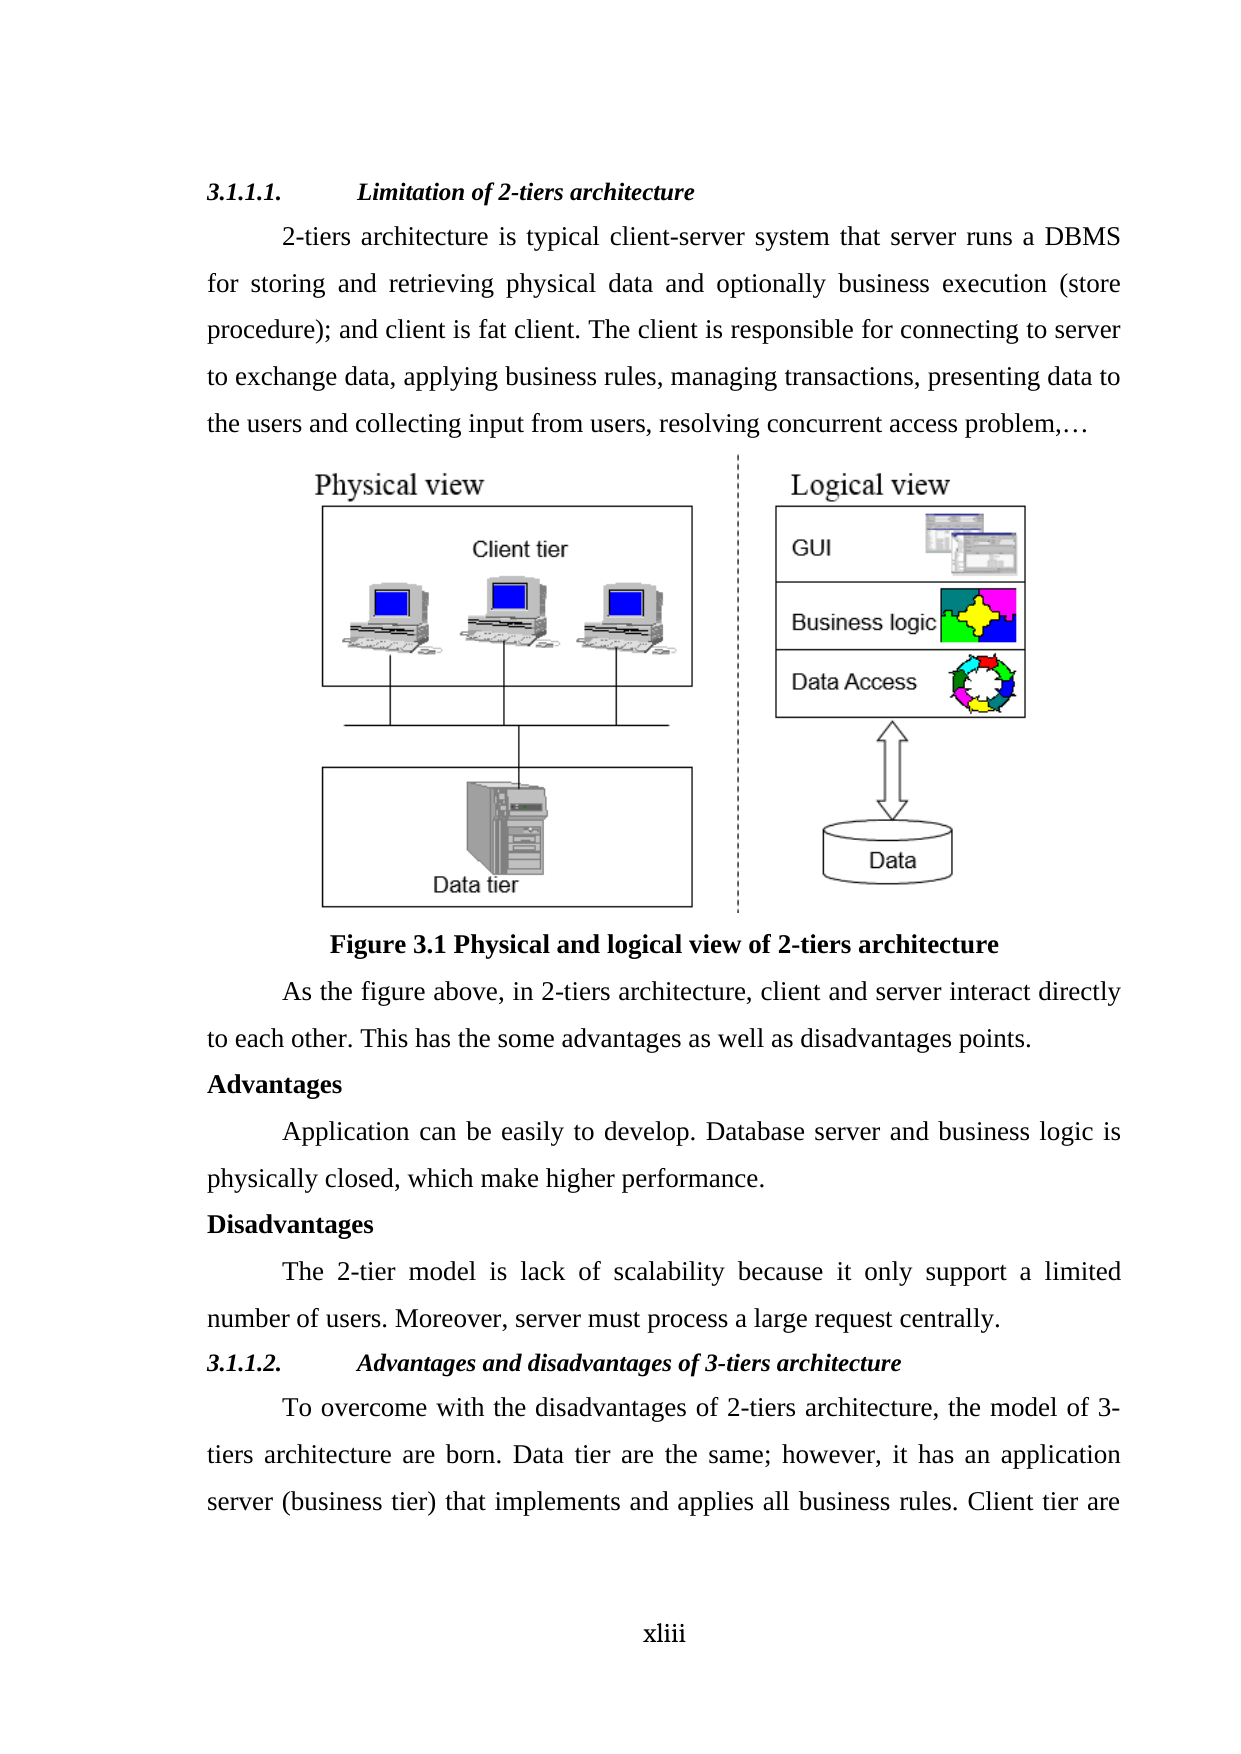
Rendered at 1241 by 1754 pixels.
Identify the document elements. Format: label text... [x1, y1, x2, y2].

text 3.1.1.2. Advantages and disadvantages of 3-tiers architecture [207, 1348, 1122, 1377]
text The 2-tier model is lack of scalability because it only support a limited number of users. Moreover, server must process a large request centrally. [207, 1255, 1122, 1333]
text 2-tiers architecture is typical client-server system that server runs a DBMS for storing and retrieving physical data and optionally business execution (store procedure); and client is fat client. The client is responsible for connecting to server to exchange data, applying business rules, managing transactions, presenting data to the users and collecting input from users, resolving concurrent access problem,… [207, 220, 1122, 438]
text Figure 3.1 Physical and logical view of 2-tiers architecture [207, 928, 1122, 959]
text Disadvantages [207, 1208, 1122, 1239]
text As the figure above, in 2-tiers architecture, client and server interact directly to each other. This has the some advantages as well as disadvantages points. [207, 975, 1122, 1053]
text Advantages [207, 1068, 1122, 1099]
text Application can be easily to develop. Database server and business logic is physically closed, which make higher performance. [207, 1115, 1122, 1193]
text 3.1.1.1. Limitation of 2-tiers architecture [207, 177, 1122, 206]
picture [295, 453, 1034, 913]
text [207, 1391, 1122, 1516]
